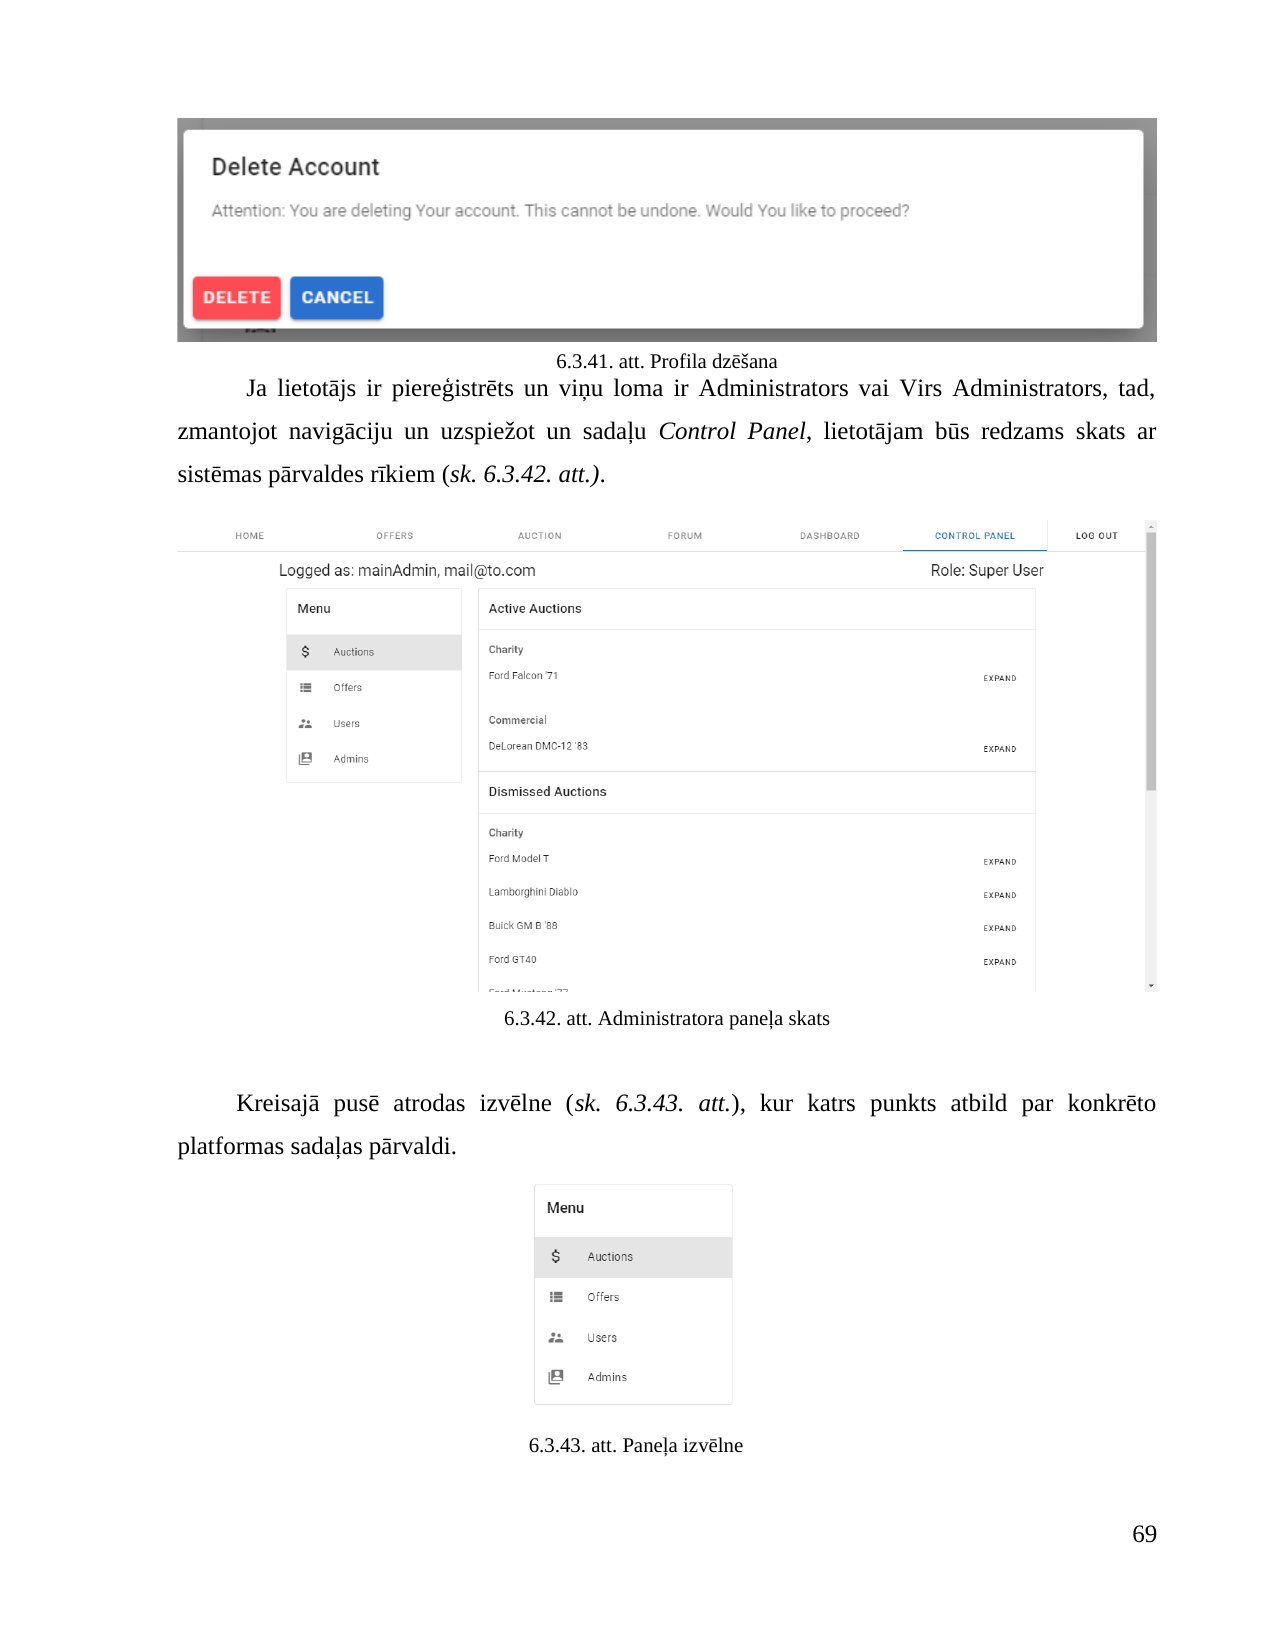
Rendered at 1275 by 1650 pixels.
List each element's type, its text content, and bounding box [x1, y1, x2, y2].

picture [177, 118, 1157, 342]
picture [529, 1181, 742, 1412]
picture [177, 520, 1157, 992]
text Kreisajā pusē atrodas izvēlne (sk. 6.3.43. att.), kur katrs punkts atbild par konkrēto platformas sadaļas pārvaldi. [177, 1088, 1157, 1159]
text Ja lietotājs ir piereģistrēts un viņu loma ir Administrators vai Virs Administrators, tad, zmantojot navigāciju un uzspiežot un sadaļu Control Panel, lietotājam būs redzams skats ar sistēmas pārvaldes rīkiem (sk. 6.3.42. att.). [177, 342, 1157, 488]
